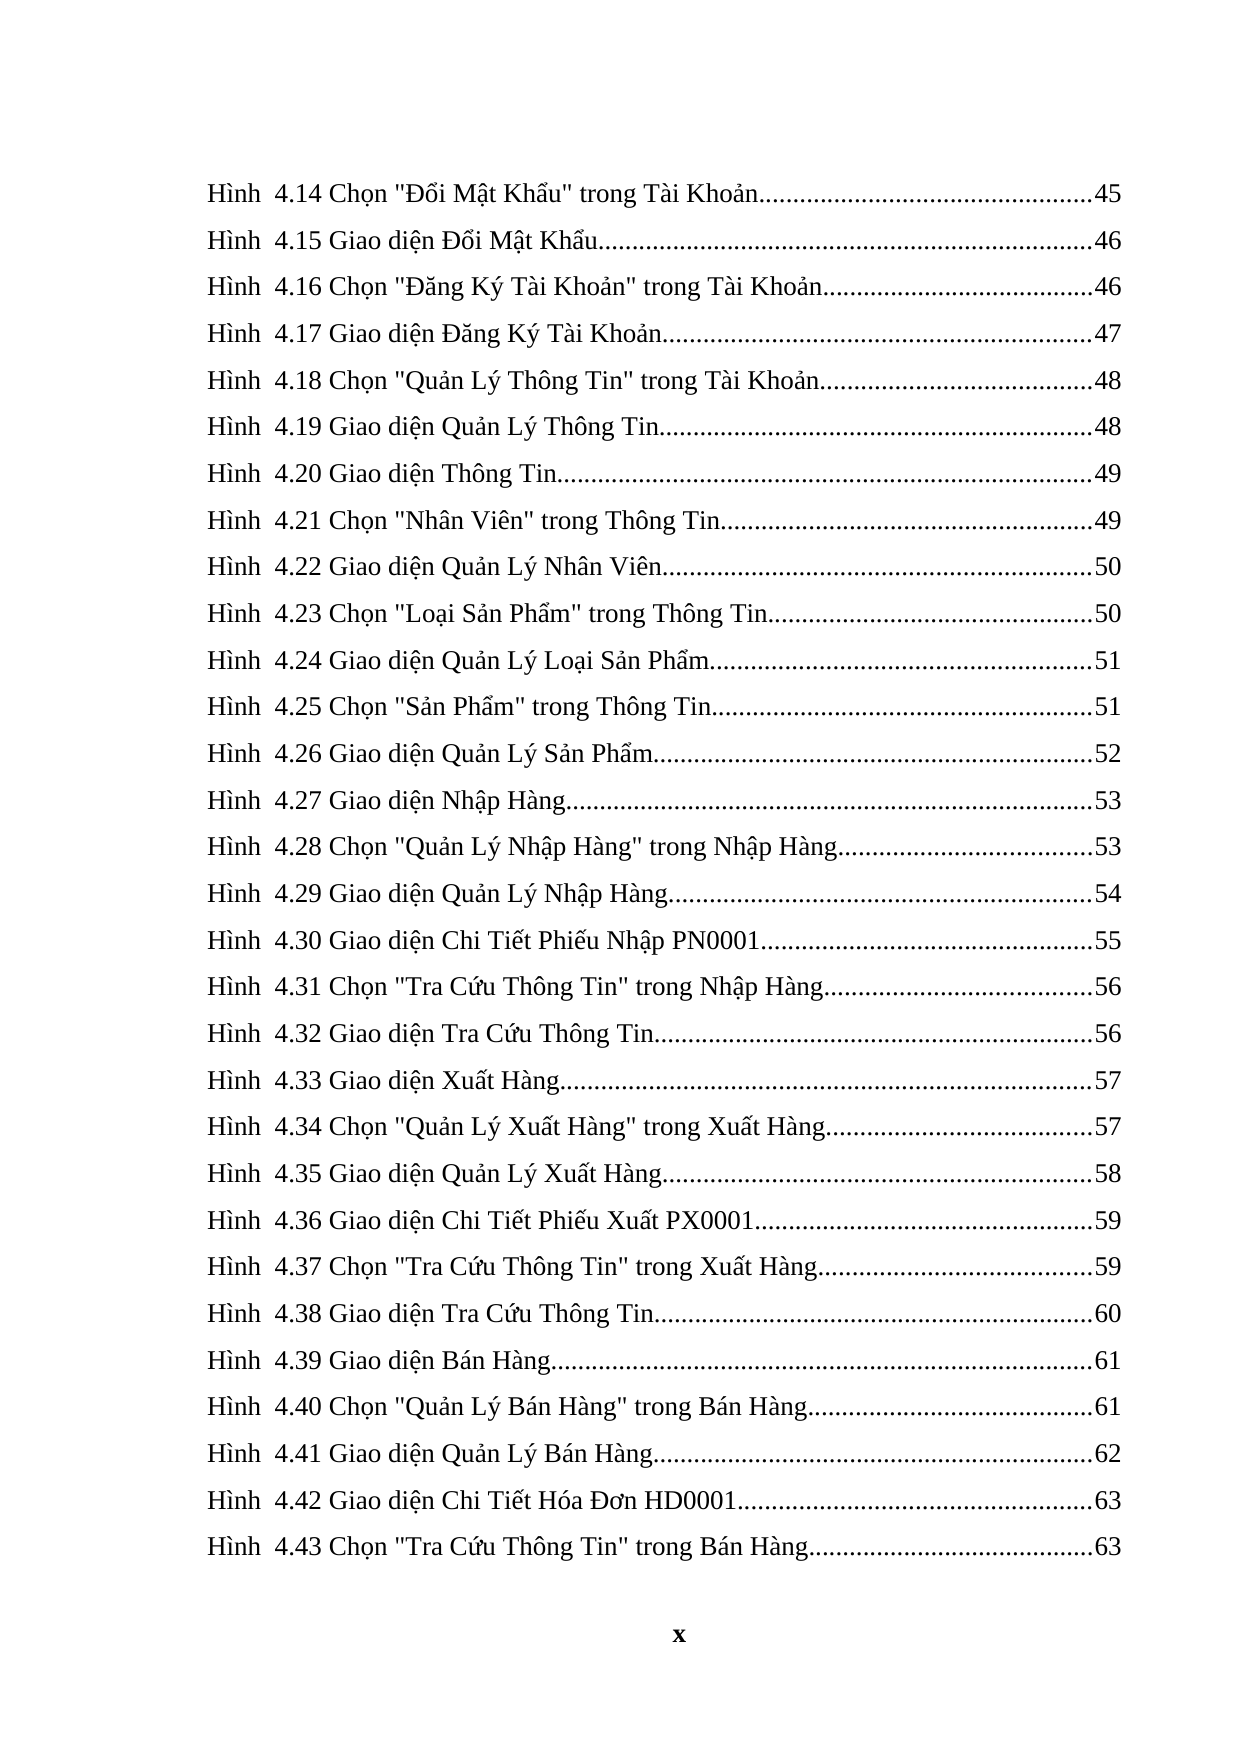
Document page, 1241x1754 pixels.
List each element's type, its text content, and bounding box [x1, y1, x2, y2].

text Hình 4.18 Chọn "Quản Lý Thông Tin" trong Tài Khoản 48 [207, 364, 1122, 395]
text Hình 4.37 Chọn "Tra Cứu Thông Tin" trong Xuất Hàng 59 [207, 1251, 1122, 1282]
text Hình 4.41 Giao diện Quản Lý Bán Hàng 62 [207, 1437, 1122, 1468]
text Hình 4.25 Chọn "Sản Phẩm" trong Thông Tin 51 [207, 691, 1122, 722]
text Hình 4.36 Giao diện Chi Tiết Phiếu Xuất PX0001 59 [207, 1204, 1122, 1235]
text Hình 4.32 Giao diện Tra Cứu Thông Tin 56 [207, 1017, 1122, 1048]
text Hình 4.17 Giao diện Đăng Ký Tài Khoản 47 [207, 317, 1122, 348]
text Hình 4.28 Chọn "Quản Lý Nhập Hàng" trong Nhập Hàng 53 [207, 831, 1122, 862]
text Hình 4.16 Chọn "Đăng Ký Tài Khoản" trong Tài Khoản 46 [207, 271, 1122, 302]
text Hình 4.14 Chọn "Đổi Mật Khẩu" trong Tài Khoản 45 [207, 177, 1122, 208]
text Hình 4.21 Chọn "Nhân Viên" trong Thông Tin 49 [207, 504, 1122, 535]
text Hình 4.43 Chọn "Tra Cứu Thông Tin" trong Bán Hàng 63 [207, 1531, 1122, 1562]
text Hình 4.35 Giao diện Quản Lý Xuất Hàng 58 [207, 1157, 1122, 1188]
text Hình 4.26 Giao diện Quản Lý Sản Phẩm 52 [207, 737, 1122, 768]
text Hình 4.24 Giao diện Quản Lý Loại Sản Phẩm 51 [207, 644, 1122, 675]
text Hình 4.15 Giao diện Đổi Mật Khẩu 46 [207, 224, 1122, 255]
text Hình 4.22 Giao diện Quản Lý Nhân Viên 50 [207, 551, 1122, 582]
text Hình 4.30 Giao diện Chi Tiết Phiếu Nhập PN0001 55 [207, 924, 1122, 955]
text Hình 4.33 Giao diện Xuất Hàng 57 [207, 1064, 1122, 1095]
text Hình 4.34 Chọn "Quản Lý Xuất Hàng" trong Xuất Hàng 57 [207, 1111, 1122, 1142]
text Hình 4.42 Giao diện Chi Tiết Hóa Đơn HD0001 63 [207, 1484, 1122, 1515]
text Hình 4.23 Chọn "Loại Sản Phẩm" trong Thông Tin 50 [207, 597, 1122, 628]
text Hình 4.39 Giao diện Bán Hàng 61 [207, 1344, 1122, 1375]
text Hình 4.31 Chọn "Tra Cứu Thông Tin" trong Nhập Hàng 56 [207, 971, 1122, 1002]
text Hình 4.27 Giao diện Nhập Hàng 53 [207, 784, 1122, 815]
text Hình 4.20 Giao diện Thông Tin 49 [207, 457, 1122, 488]
text Hình 4.19 Giao diện Quản Lý Thông Tin 48 [207, 411, 1122, 442]
text Hình 4.40 Chọn "Quản Lý Bán Hàng" trong Bán Hàng 61 [207, 1391, 1122, 1422]
text Hình 4.29 Giao diện Quản Lý Nhập Hàng 54 [207, 877, 1122, 908]
text Hình 4.38 Giao diện Tra Cứu Thông Tin 60 [207, 1297, 1122, 1328]
